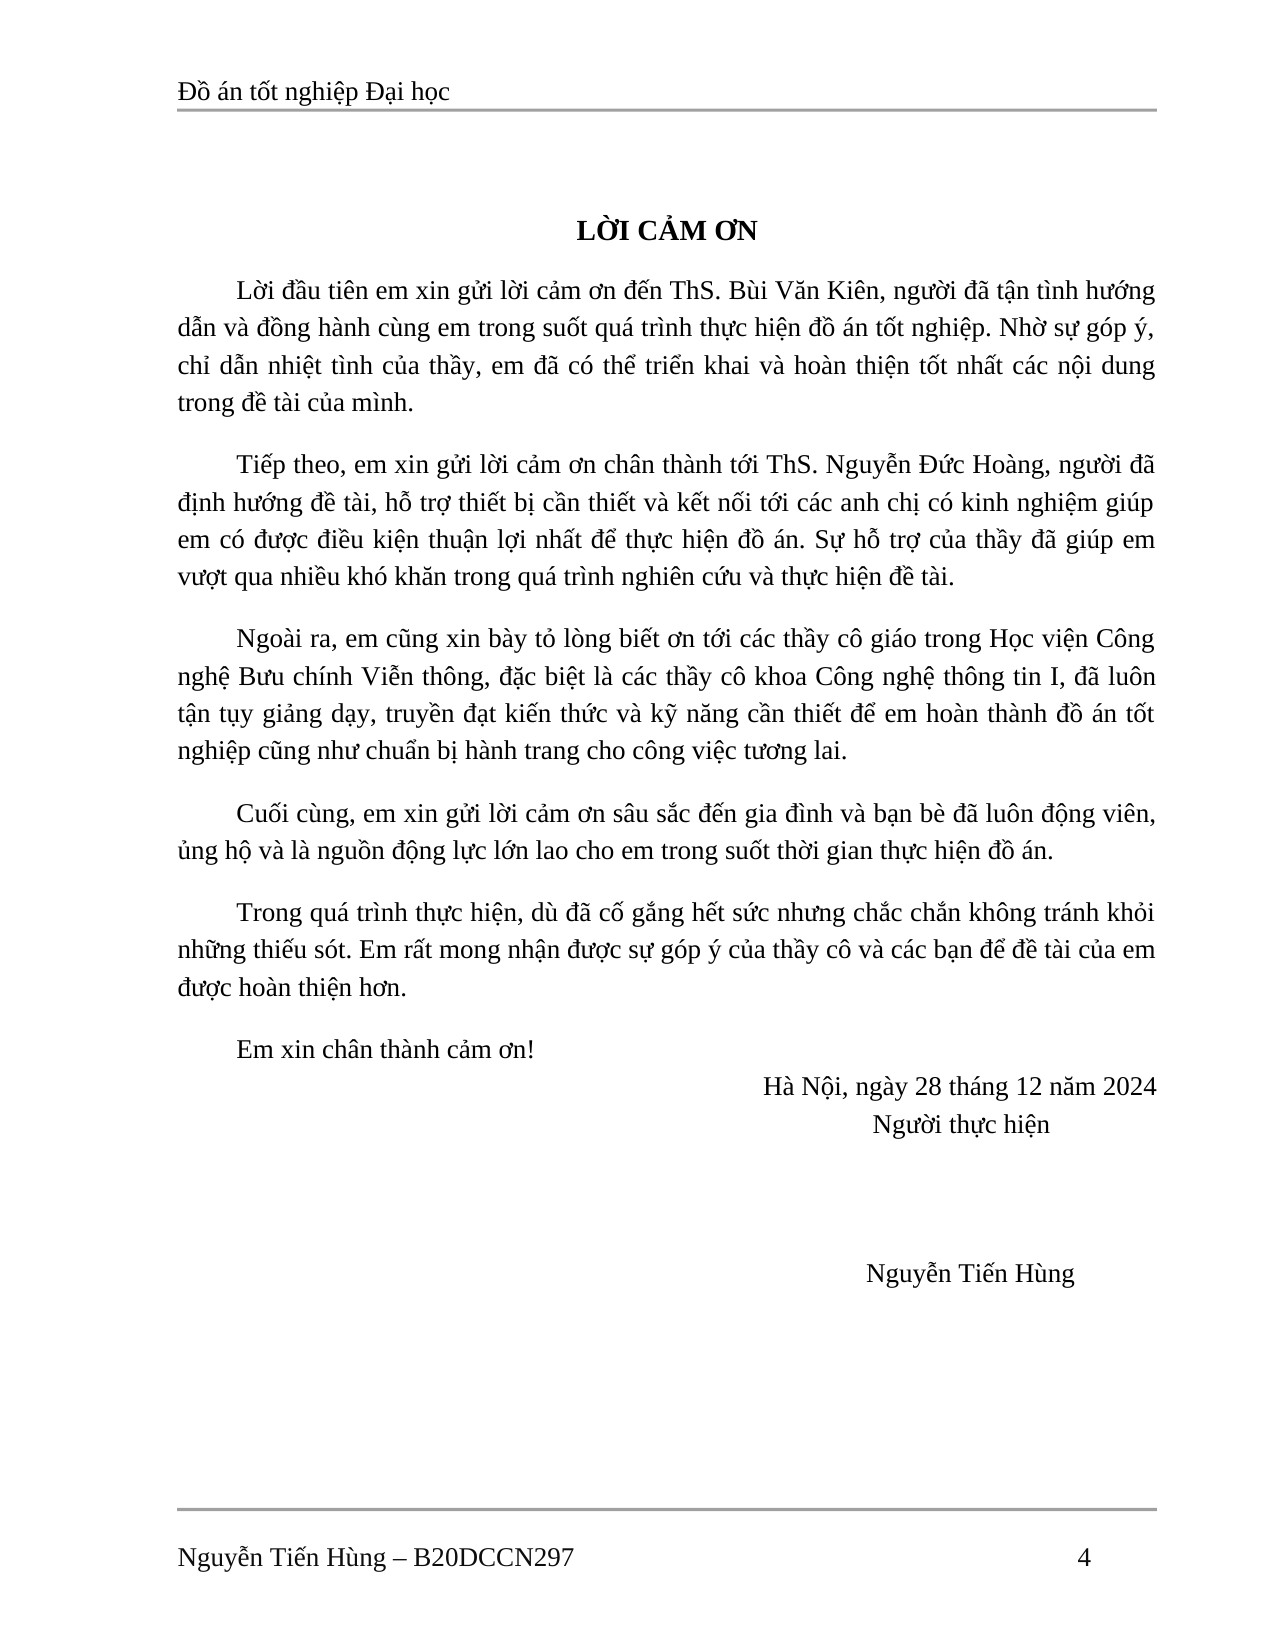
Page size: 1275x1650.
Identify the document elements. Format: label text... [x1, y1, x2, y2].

text Lời đầu tiên em xin gửi lời cảm ơn đến ThS. Bùi Văn Kiên, người đã tận tình hướng dẫn và đồng hành cùng em trong suốt quá trình thực hiện đồ án tốt nghiệp. Nhờ sự góp ý, chỉ dẫn nhiệt tình của thầy, em đã có thể triển khai và hoàn thiện tốt nhất các nội dung trong đề tài của mình. [177, 274, 1157, 417]
subtitle LỜI CẢM ƠN [177, 213, 1157, 247]
text Hà Nội, ngày 28 tháng 12 năm 2024 [177, 1071, 1157, 1102]
text Ngoài ra, em cũng xin bày tỏ lòng biết ơn tới các thầy cô giáo trong Học viện Công nghệ Bưu chính Viễn thông, đặc biệt là các thầy cô khoa Công nghệ thông tin I, đã luôn tận tụy giảng dạy, truyền đạt kiến thức và kỹ năng cần thiết để em hoàn thành đồ án tốt nghiệp cũng như chuẩn bị hành trang cho công việc tương lai. [177, 623, 1157, 766]
text Nguyễn Tiến Hùng [777, 1257, 1157, 1288]
text Trong quá trình thực hiện, dù đã cố gắng hết sức nhưng chắc chắn không tránh khỏi những thiếu sót. Em rất mong nhận được sự góp ý của thầy cô và các bạn để đề tài của em được hoàn thiện hơn. [177, 896, 1157, 1002]
text Người thực hiện [777, 1108, 1157, 1139]
text Em xin chân thành cảm ơn! [177, 1033, 1157, 1064]
text Tiếp theo, em xin gửi lời cảm ơn chân thành tới ThS. Nguyễn Đức Hoàng, người đã định hướng đề tài, hỗ trợ thiết bị cần thiết và kết nối tới các anh chị có kinh nghiệm giúp em có được điều kiện thuận lợi nhất để thực hiện đồ án. Sự hỗ trợ của thầy đã giúp em vượt qua nhiều khó khăn trong quá trình nghiên cứu và thực hiện đề tài. [177, 448, 1157, 591]
text Cuối cùng, em xin gửi lời cảm ơn sâu sắc đến gia đình và bạn bè đã luôn động viên, ủng hộ và là nguồn động lực lớn lao cho em trong suốt thời gian thực hiện đồ án. [177, 797, 1157, 865]
